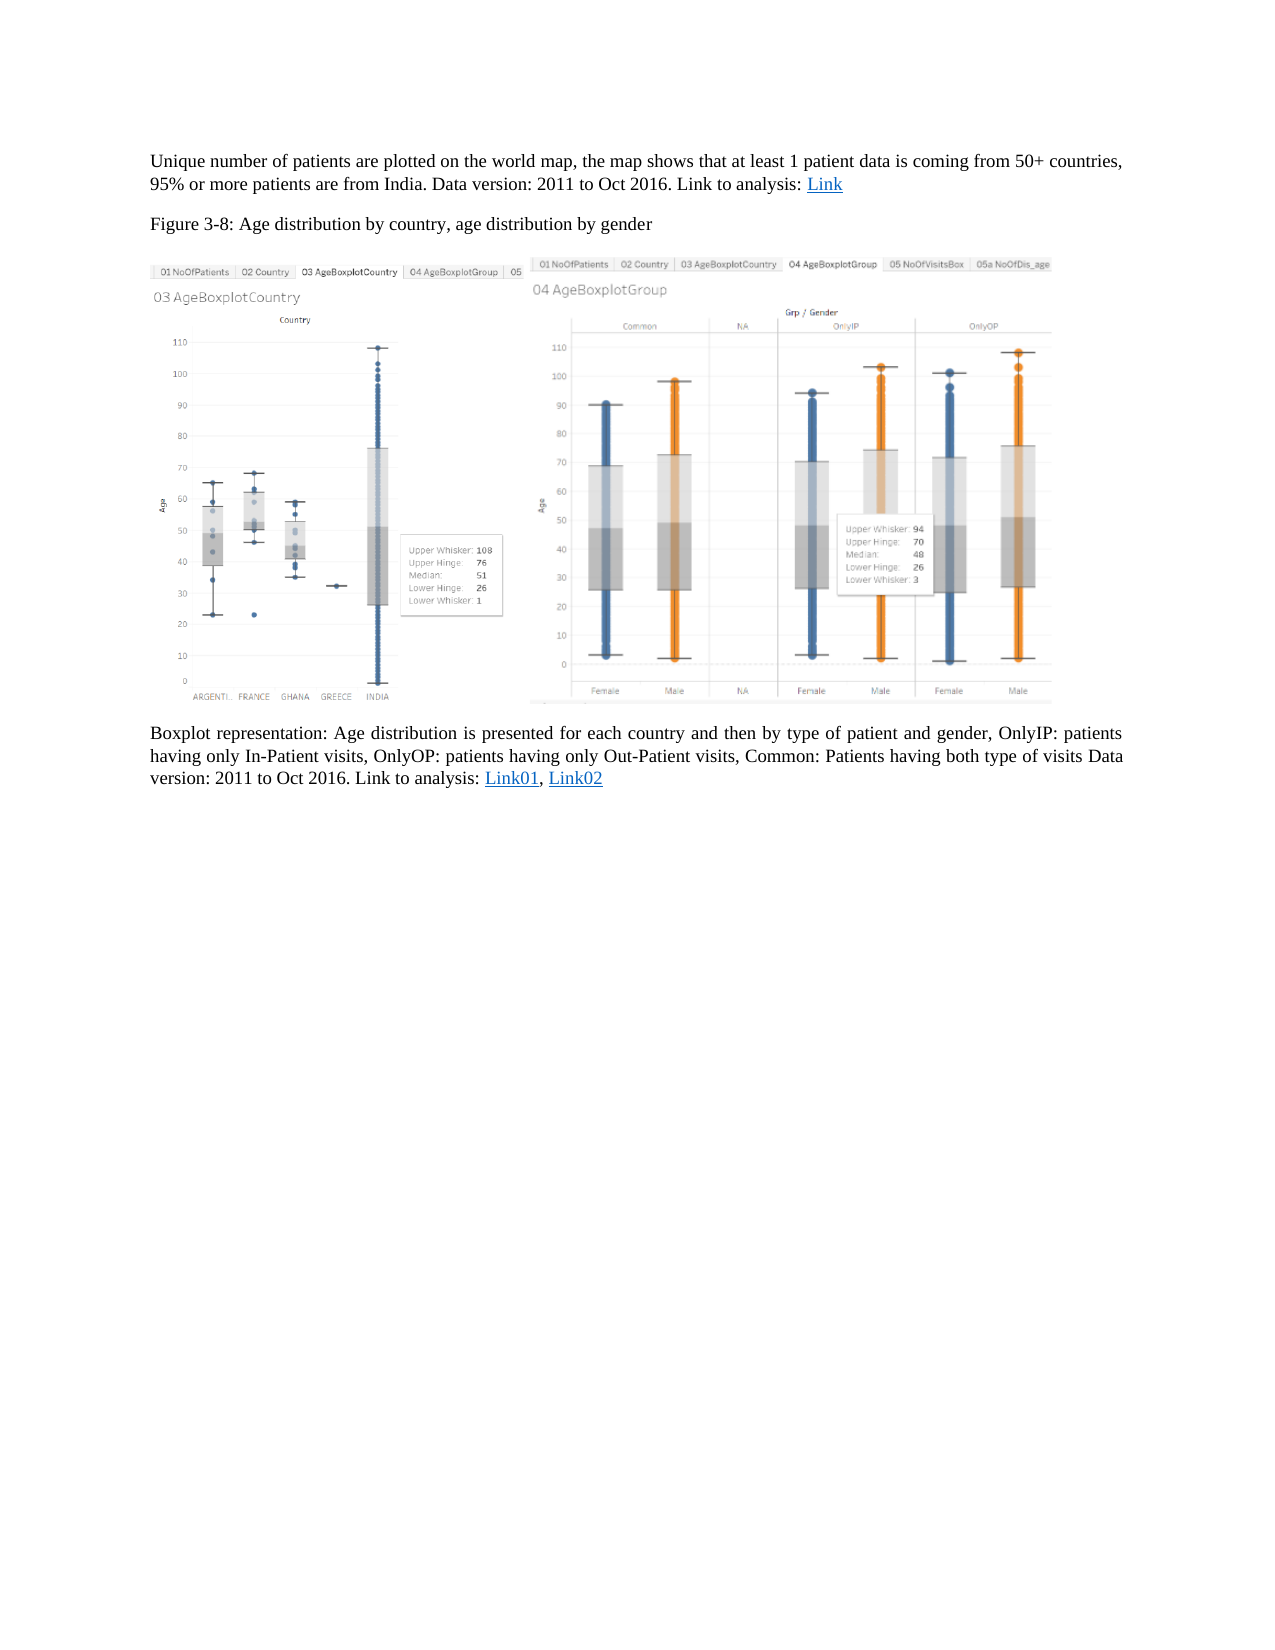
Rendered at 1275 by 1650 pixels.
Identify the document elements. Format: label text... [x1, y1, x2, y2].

picture [150, 264, 524, 704]
text Boxplot representation: Age distribution is presented for each country and then by type of patient and gender, OnlyIP: patients having only In-Patient visits, OnlyOP: patients having only Out-Patient visits, Common: Patients having both type of visits Data version: 2011 to Oct 2016. Link to analysis: Link01, Link02 [150, 722, 1125, 789]
picture [529, 255, 1052, 704]
text Unique number of patients are plotted on the world map, the map shows that at least 1 patient data is coming from 50+ countries, 95% or more patients are from India. Data version: 2011 to Oct 2016. Link to analysis: Link [150, 150, 1125, 195]
text Figure 3-8: Age distribution by country, age distribution by gender [150, 213, 1125, 235]
